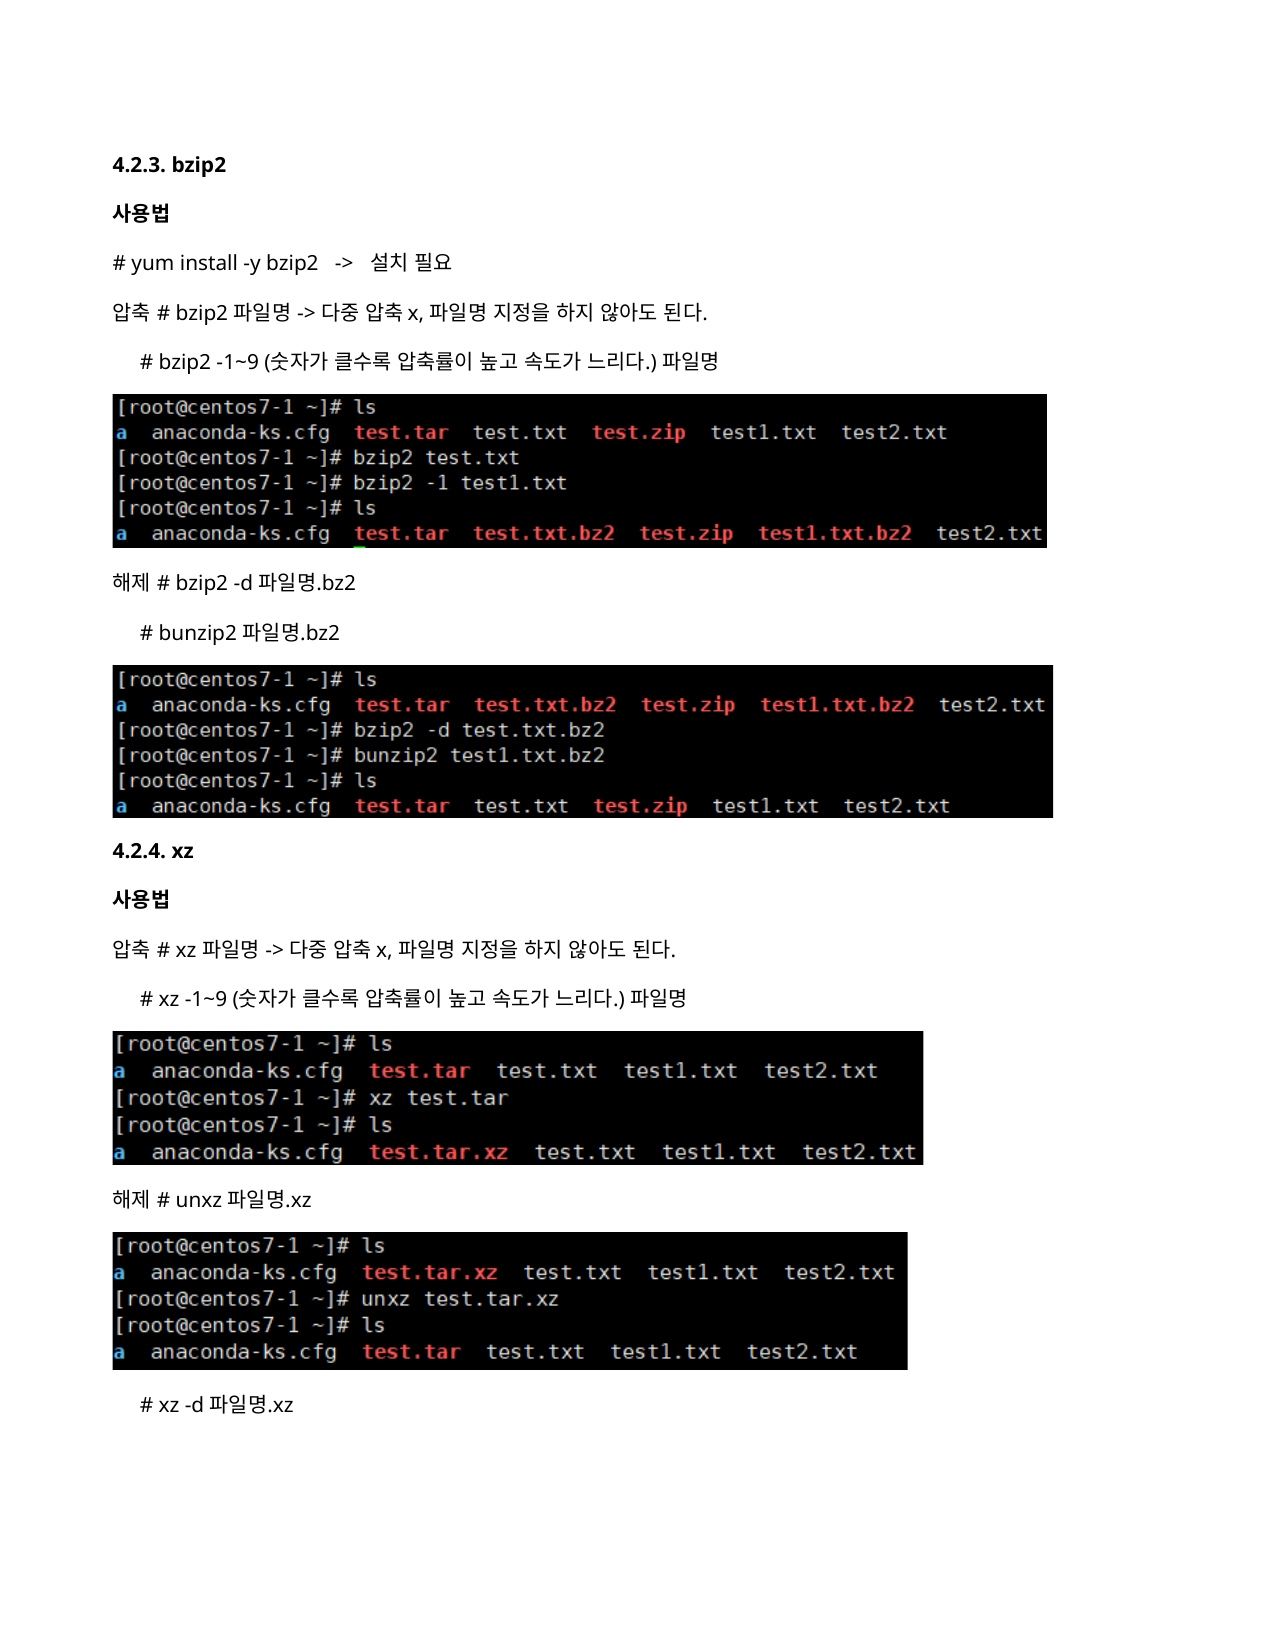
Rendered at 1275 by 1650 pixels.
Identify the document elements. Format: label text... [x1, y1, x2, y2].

text 해제 # bzip2 -d 파일명.bz2 [112, 567, 1162, 597]
text 해제 # unxz 파일명.xz [112, 1183, 1162, 1214]
picture [112, 665, 1054, 818]
text 압축 # bzip2 파일명 -> 다중 압축x, 파일명 지정을 하지 않아도 된다. [112, 296, 1162, 326]
picture [112, 394, 1047, 548]
text # xz -d 파일명.xz [112, 1388, 1162, 1418]
text # yum install -y bzip2 -> 설치 필요 [112, 247, 1162, 277]
picture [112, 1031, 924, 1165]
text 4.2.3. bzip2 [112, 150, 1162, 178]
text 압축 # xz 파일명 -> 다중 압축x, 파일명 지정을 하지 않아도 된다. [112, 933, 1162, 963]
text 사용법 [112, 884, 1162, 914]
text 사용법 [112, 197, 1162, 227]
text 4.2.4. xz [112, 836, 1162, 865]
picture [112, 1232, 908, 1370]
text # xz -1~9 (숫자가 클수록 압축률이 높고 속도가 느리다.) 파일명 [112, 982, 1162, 1013]
text # bunzip2 파일명.bz2 [112, 616, 1162, 646]
text # bzip2 -1~9 (숫자가 클수록 압축률이 높고 속도가 느리다.) 파일명 [112, 345, 1162, 376]
